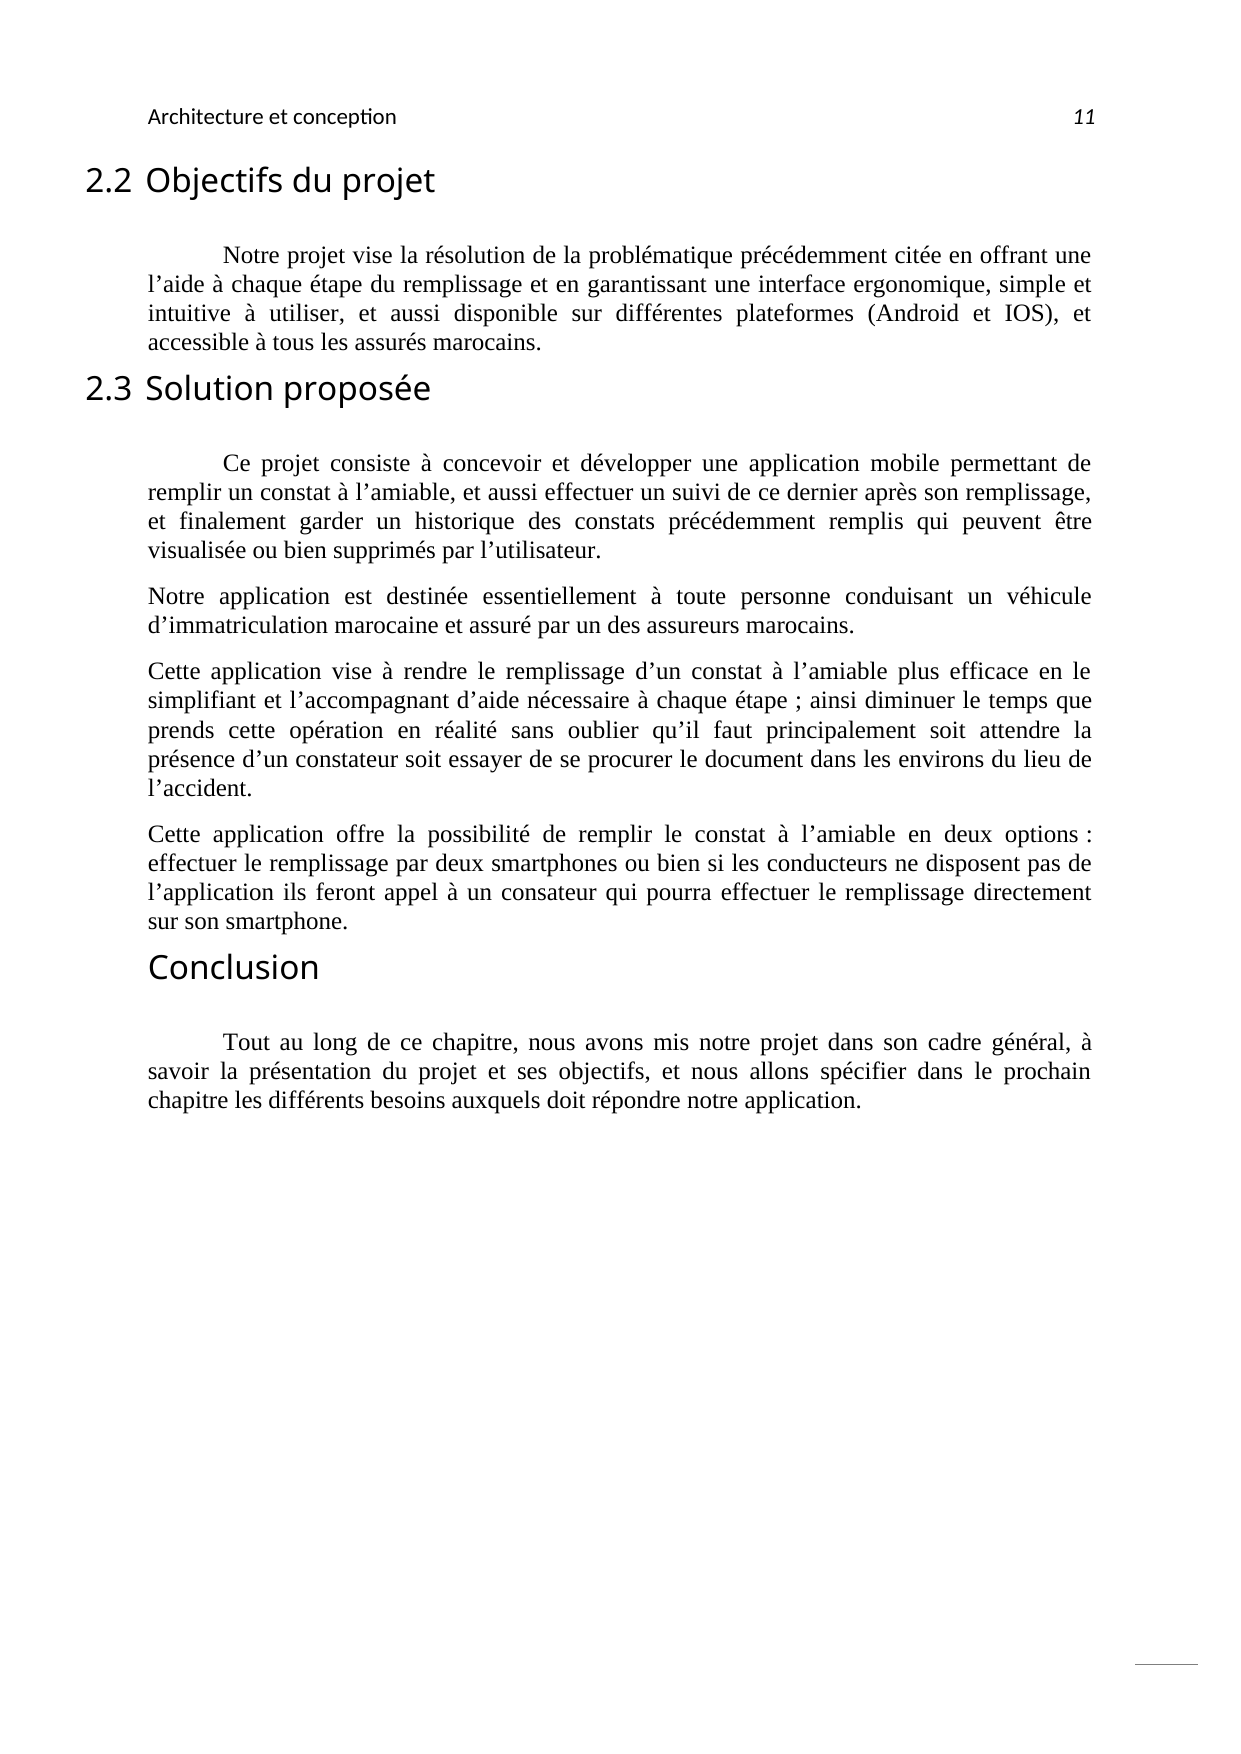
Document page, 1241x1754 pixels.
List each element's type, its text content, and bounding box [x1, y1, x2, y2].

text Solution proposée [85, 356, 1093, 410]
text Cette application vise à rendre le remplissage d’un constat à l’amiable plus efficace en le simplifiant et l’accompagnant d’aide nécessaire à chaque étape ; ainsi diminuer le temps que prends cette opération en réalité sans oublier qu’il faut principalement soit attendre la présence d’un constateur soit essayer de se procurer le document dans les environs du lieu de l’accident. [148, 656, 1093, 802]
list Conclusion [148, 935, 1093, 989]
text Cette application offre la possibilité de remplir le constat à l’amiable en deux options : effectuer le remplissage par deux smartphones ou bien si les conducteurs ne disposent pas de l’application ils feront appel à un consateur qui pourra effectuer le remplissage directement sur son smartphone. [148, 818, 1093, 935]
text Notre projet vise la résolution de la problématique précédemment citée en offrant une l’aide à chaque étape du remplissage et en garantissant une interface ergonomique, simple et intuitive à utiliser, et aussi disponible sur différentes plateformes (Android et IOS), et accessible à tous les assurés marocains. [148, 239, 1093, 356]
text Objectifs du projet [85, 148, 1093, 202]
text Tout au long de ce chapitre, nous avons mis notre projet dans son cadre général, à savoir la présentation du projet et ses objectifs, et nous allons spécifier dans le prochain chapitre les différents besoins auxquels doit répondre notre application. [148, 1027, 1093, 1114]
text Notre application est destinée essentiellement à toute personne conduisant un véhicule d’immatriculation marocaine et assuré par un des assureurs marocains. [148, 581, 1093, 639]
text Ce projet consiste à concevoir et développer une application mobile permettant de remplir un constat à l’amiable, et aussi effectuer un suivi de ce dernier après son remplissage, et finalement garder un historique des constats précédemment remplis qui peuvent être visualisée ou bien supprimés par l’utilisateur. [148, 448, 1093, 564]
